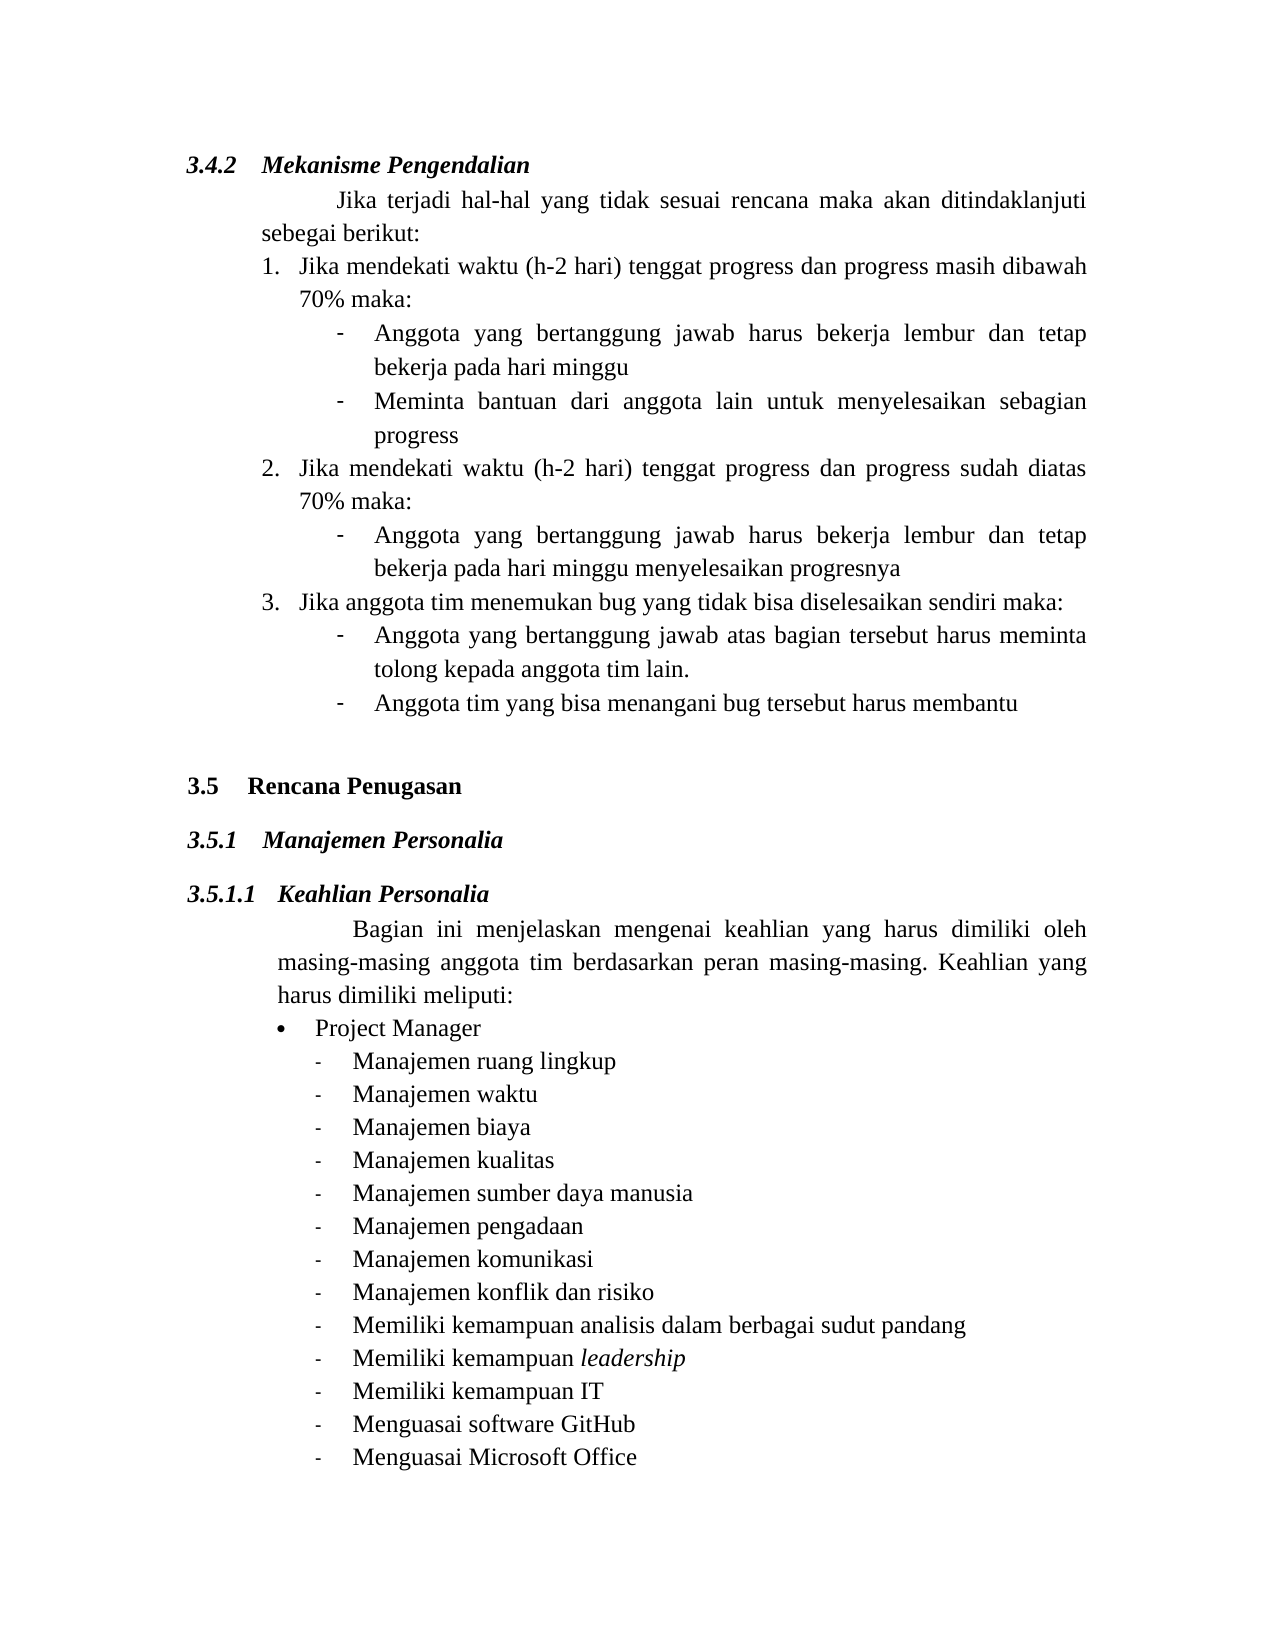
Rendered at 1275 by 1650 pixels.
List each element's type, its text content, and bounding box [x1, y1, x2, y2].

list Manajemen ruang lingkup [315, 1046, 1087, 1075]
list Menguasai software GitHub [315, 1409, 1087, 1438]
list Manajemen komunikasi [315, 1244, 1087, 1273]
list Manajemen sumber daya manusia [315, 1178, 1087, 1207]
list Anggota yang bertanggung jawab harus bekerja lembur dan tetap bekerja pada hari minggu [336, 317, 1087, 381]
list Manajemen waktu [315, 1079, 1087, 1108]
list Anggota yang bertanggung jawab harus bekerja lembur dan tetap bekerja pada hari minggu menyelesaikan progresnya [336, 519, 1087, 582]
subtitle Rencana Penugasan [187, 771, 1087, 800]
list Memiliki kemampuan IT [315, 1376, 1087, 1405]
list Jika anggota tim menemukan bug yang tidak bisa diselesaikan sendiri maka: [261, 587, 1087, 615]
list Manajemen konflik dan risiko [315, 1277, 1087, 1306]
list Anggota yang bertanggung jawab atas bagian tersebut harus meminta tolong kepada anggota tim lain. [336, 619, 1087, 683]
list Manajemen pengadaan [315, 1211, 1087, 1240]
list Meminta bantuan dari anggota lain untuk menyelesaikan sebagian progress [336, 385, 1087, 448]
list Project Manager [277, 1013, 1087, 1042]
list Anggota tim yang bisa menangani bug tersebut harus membantu [336, 687, 1087, 718]
list Menguasai Microsoft Office [315, 1442, 1087, 1471]
text Bagian ini menjelaskan mengenai keahlian yang harus dimiliki oleh masing-masing anggota tim berdasarkan peran masing-masing. Keahlian yang harus dimiliki meliputi: [277, 914, 1087, 1009]
list Memiliki kemampuan leadership [315, 1343, 1087, 1372]
list Jika mendekati waktu (h-2 hari) tenggat progress dan progress masih dibawah 70% maka: [261, 251, 1087, 313]
list Jika mendekati waktu (h-2 hari) tenggat progress dan progress sudah diatas 70% maka: [261, 453, 1087, 514]
subtitle Mekanisme Pengendalian [186, 150, 1087, 179]
list Manajemen biaya [315, 1112, 1087, 1141]
list Manajemen kualitas [315, 1145, 1087, 1174]
subtitle Manajemen Personalia [187, 825, 1087, 854]
text Jika terjadi hal-hal yang tidak sesuai rencana maka akan ditindaklanjuti sebegai berikut: [261, 185, 1087, 247]
list Memiliki kemampuan analisis dalam berbagai sudut pandang [315, 1310, 1087, 1339]
subtitle Keahlian Personalia [187, 879, 1087, 908]
